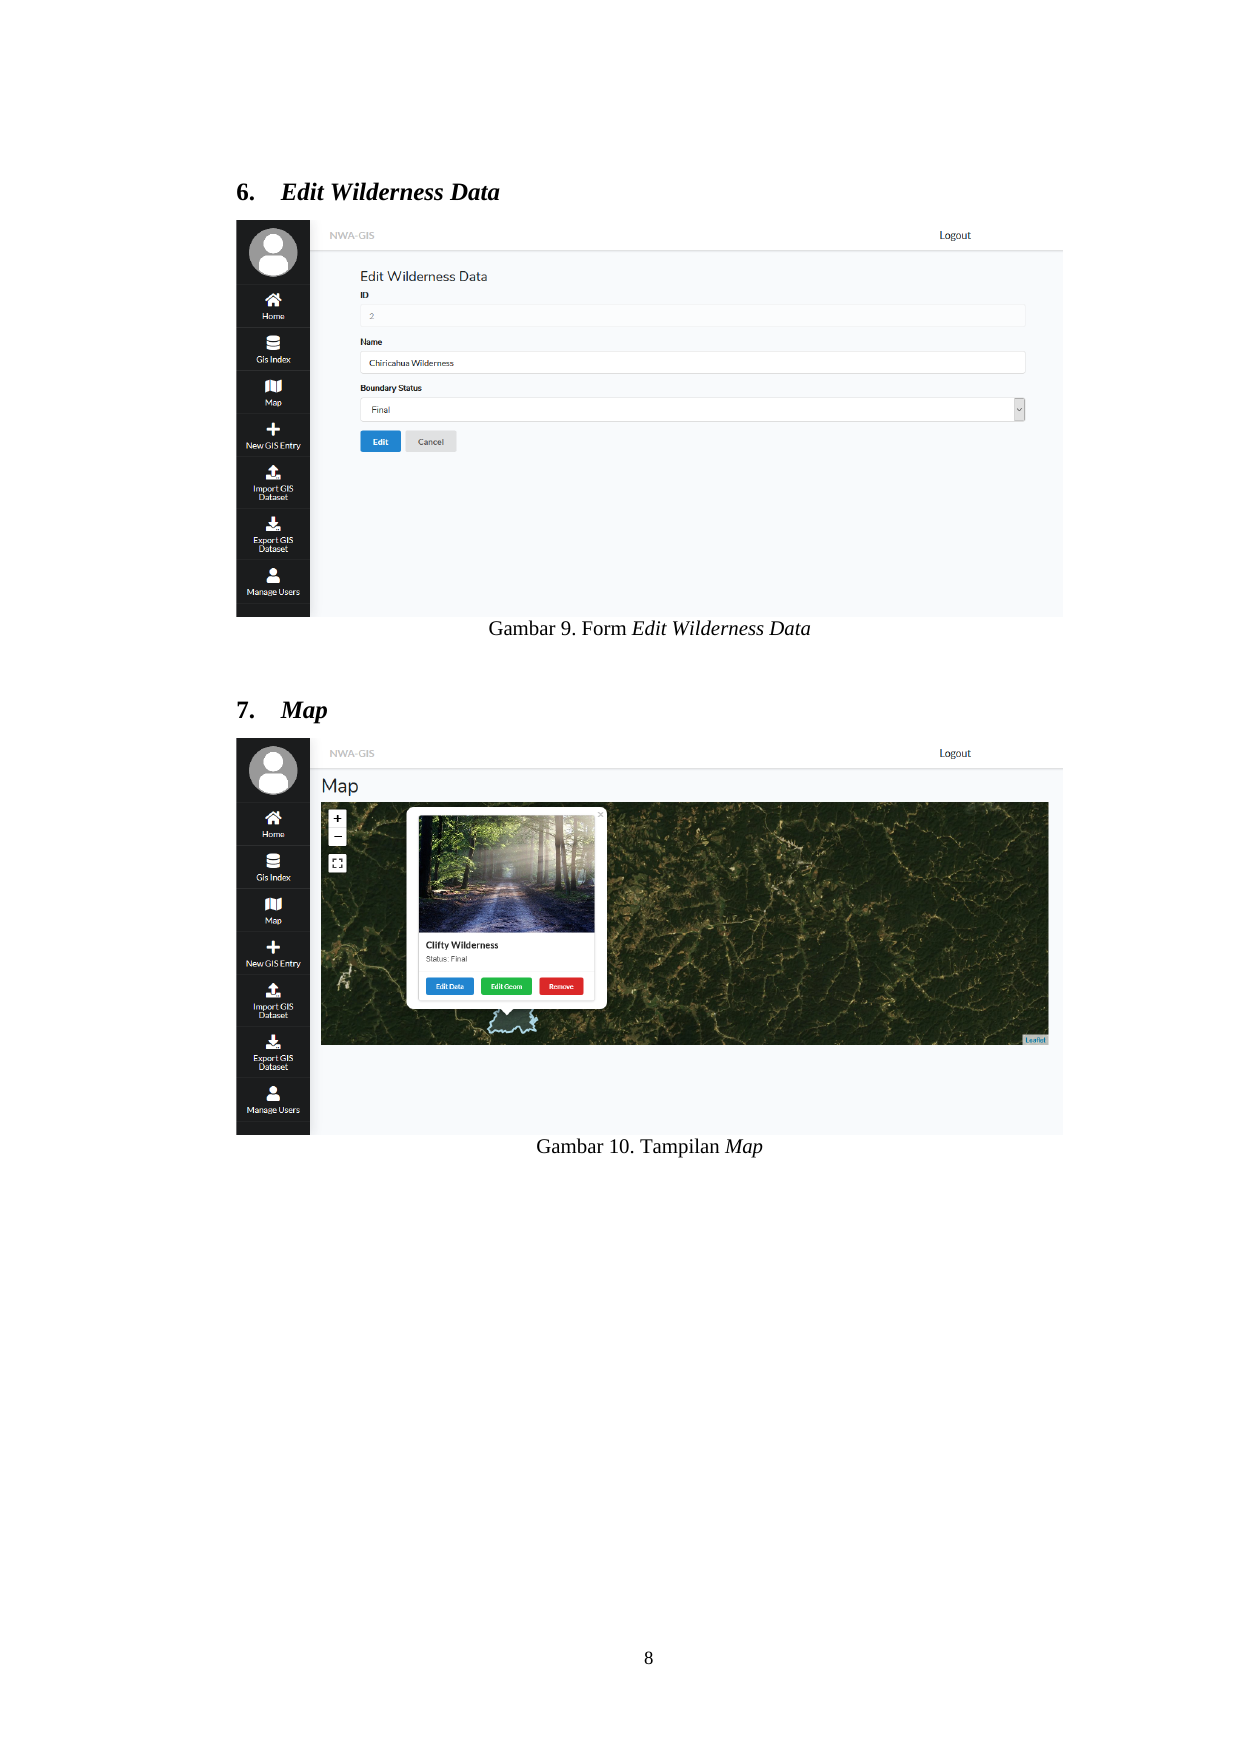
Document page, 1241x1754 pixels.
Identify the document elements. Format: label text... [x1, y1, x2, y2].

text Map [236, 695, 1063, 724]
text Gambar 10. Tampilan Map [236, 1135, 1063, 1158]
text Edit Wilderness Data [236, 177, 1063, 206]
picture [236, 738, 1063, 1135]
text Gambar 9. Form Edit Wilderness Data [236, 617, 1063, 640]
picture [236, 220, 1063, 617]
